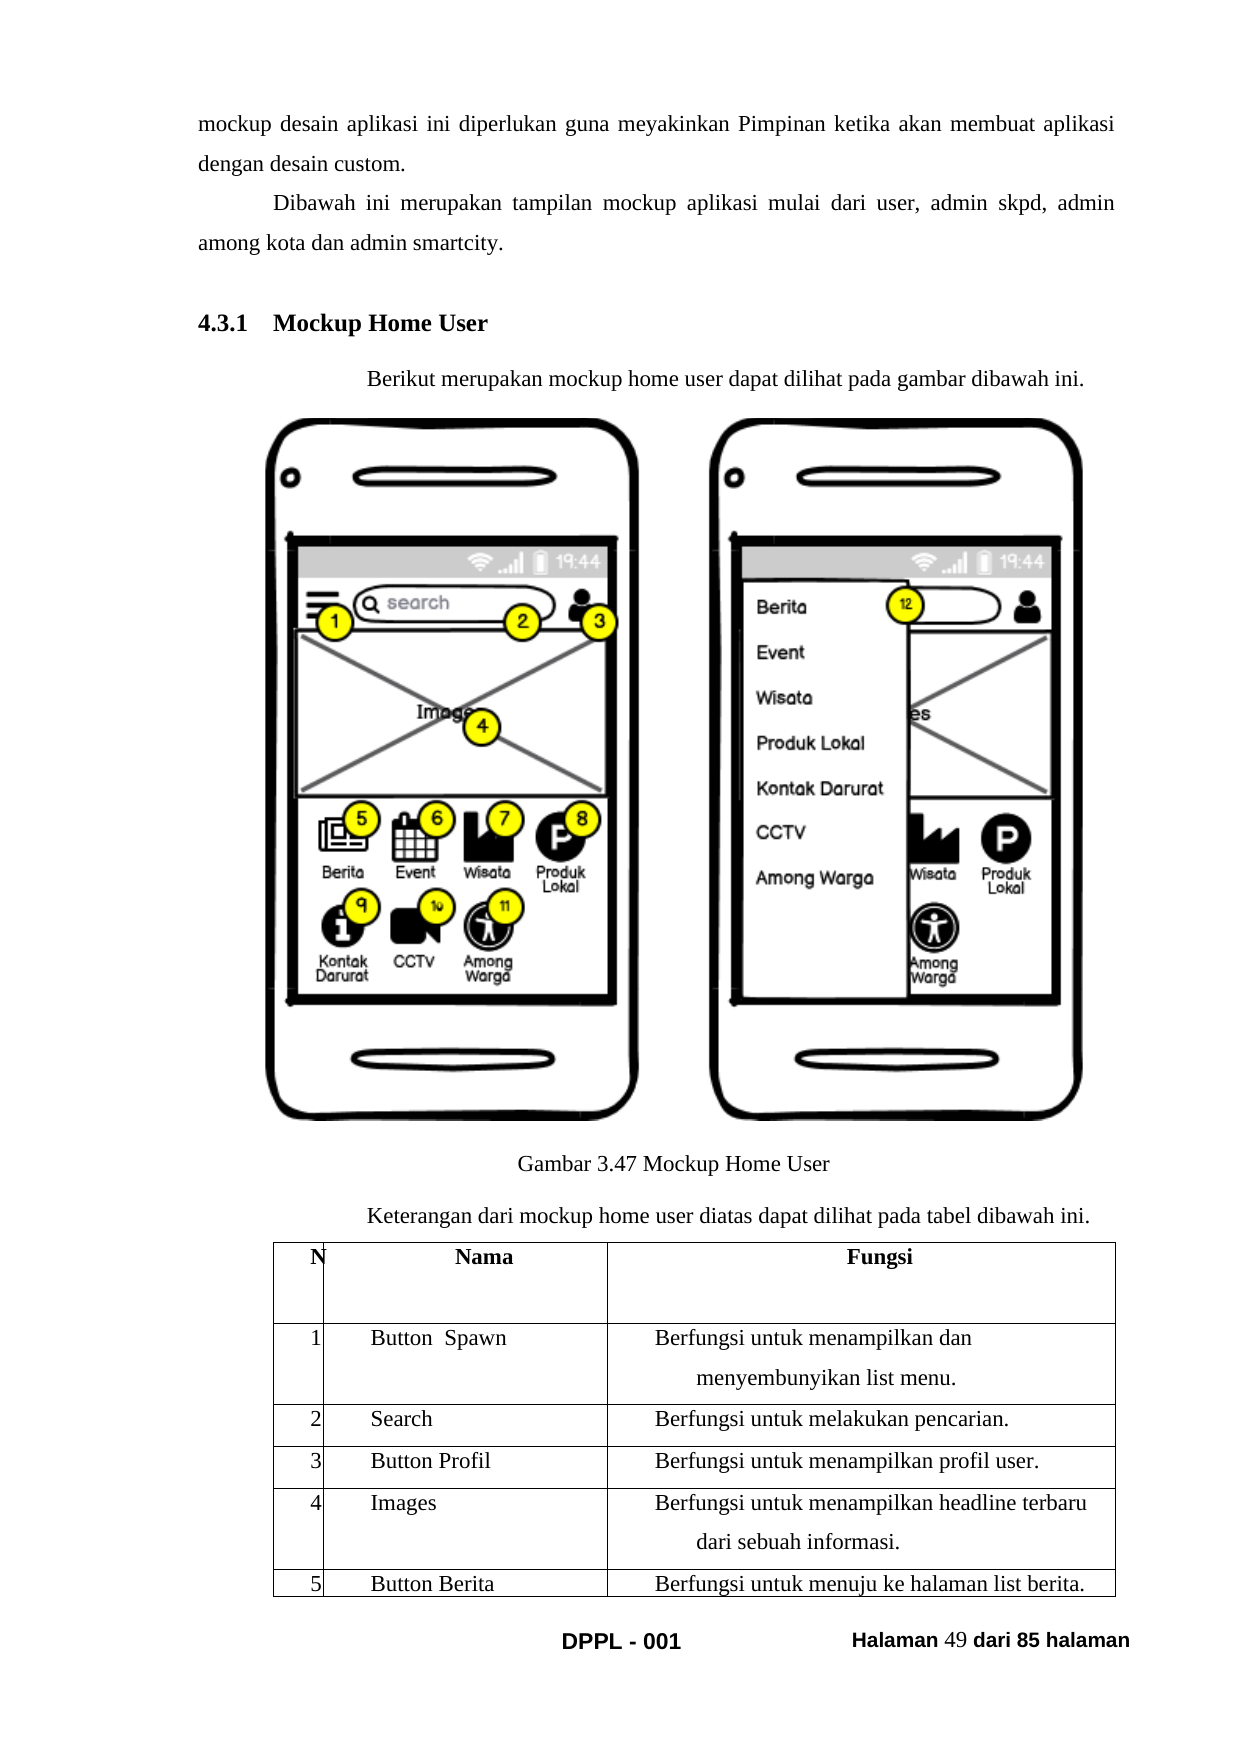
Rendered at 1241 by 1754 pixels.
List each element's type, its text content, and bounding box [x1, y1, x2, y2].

text Berikut merupakan mockup home user dapat dilihat pada gambar dibawah ini. [273, 365, 1116, 392]
table_cell 1 [274, 1324, 323, 1404]
table_header No [274, 1243, 323, 1323]
table_cell 4 [274, 1489, 323, 1569]
table_header Nama [324, 1243, 607, 1323]
table_cell Berfungsi untuk menampilkan dan menyembunyikan list menu. [608, 1324, 1115, 1404]
table_cell Button Spawn [324, 1324, 607, 1404]
table_cell Search [324, 1405, 607, 1446]
table_cell 5 [274, 1570, 323, 1596]
table_cell Button Berita [324, 1570, 607, 1596]
list Mockup Home User [198, 308, 1116, 337]
table_header Fungsi [608, 1243, 1115, 1323]
table_cell 3 [274, 1447, 323, 1487]
table_cell Berfungsi untuk menampilkan headline terbaru dari sebuah informasi. [608, 1489, 1115, 1569]
text Gambar 3.47 Mockup Home User [231, 1150, 1116, 1176]
table_cell Button Profil [324, 1447, 607, 1487]
text Keterangan dari mockup home user diatas dapat dilihat pada tabel dibawah ini. [273, 1202, 1116, 1229]
table_cell Berfungsi untuk melakukan pencarian. [608, 1405, 1115, 1446]
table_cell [608, 1570, 1115, 1596]
table_cell Berfungsi untuk menampilkan profil user. [608, 1447, 1115, 1487]
text Dibawah ini merupakan tampilan mockup aplikasi mulai dari user, admin skpd, admin among kota dan admin smartcity. [198, 189, 1116, 255]
picture [264, 418, 1083, 1121]
table_cell 2 [274, 1405, 323, 1446]
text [198, 110, 1116, 176]
table_cell Images [324, 1489, 607, 1569]
